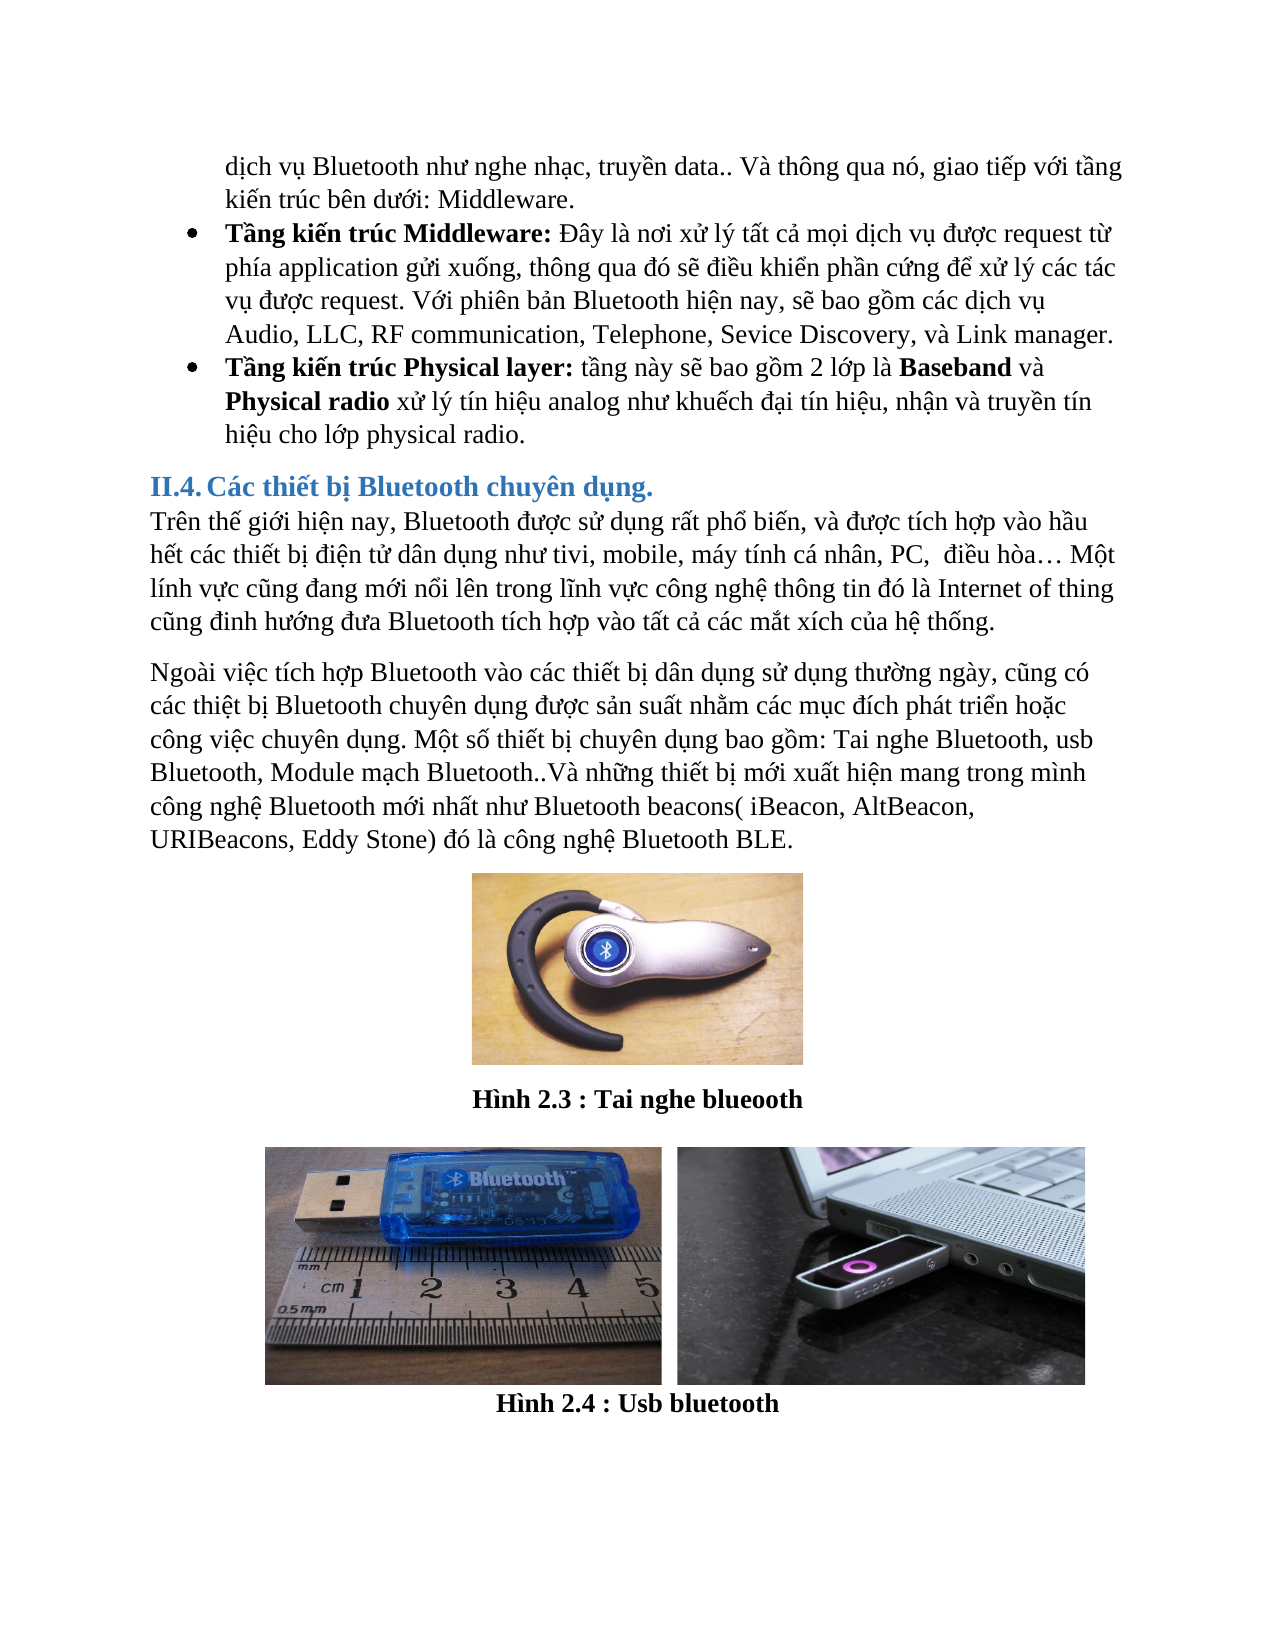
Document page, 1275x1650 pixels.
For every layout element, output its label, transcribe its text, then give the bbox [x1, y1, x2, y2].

text Ngoài việc tích hợp Bluetooth vào các thiết bị dân dụng sử dụng thường ngày, cũng có các thiệt bị Bluetooth chuyên dụng được sản suất nhằm các mục đích phát triển hoặc công việc chuyên dụng. Một số thiết bị chuyên dụng bao gồm: Tai nghe Bluetooth, usb Bluetooth, Module mạch Bluetooth..Và những thiết bị mới xuất hiện mang trong mình công nghệ Bluetooth mới nhất như Bluetooth beacons( iBeacon, AltBeacon, URIBeacons, Eddy Stone) đó là công nghệ Bluetooth BLE. [150, 656, 1125, 854]
subtitle Các thiết bị Bluetooth chuyên dụng. [150, 469, 1125, 502]
list Tầng kiến trúc Physical layer: tầng này sẽ bao gồm 2 lớp là Baseband và Physical radio xử lý tín hiệu analog như khuếch đại tín hiệu, nhận và truyền tín hiệu cho lớp physical radio. [187, 351, 1125, 450]
text Trên thế giới hiện nay, Bluetooth được sử dụng rất phổ biến, và được tích hợp vào hầu hết các thiết bị điện tử dân dụng như tivi, mobile, máy tính cá nhân, PC, điều hòa… Một lính vực cũng đang mới nổi lên trong lĩnh vực công nghệ thông tin đó là Internet of thing cũng đinh hướng đưa Bluetooth tích hợp vào tất cả các mắt xích của hệ thống. [150, 505, 1125, 637]
text Hình 2.3 : Tai nghe blueooth [150, 1083, 1125, 1114]
picture [265, 1147, 662, 1385]
picture [471, 873, 804, 1065]
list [187, 150, 1125, 215]
picture [677, 1147, 1085, 1385]
list Tầng kiến trúc Middleware: Đây là nơi xử lý tất cả mọi dịch vụ được request từ phía application gửi xuống, thông qua đó sẽ điều khiển phần cứng để xử lý các tác vụ được request. Với phiên bản Bluetooth hiện nay, sẽ bao gồm các dịch vụ Audio, LLC, RF communication, Telephone, Sevice Discovery, và Link manager. [187, 217, 1125, 349]
text Hình 2.4 : Usb bluetooth [150, 1387, 1125, 1418]
